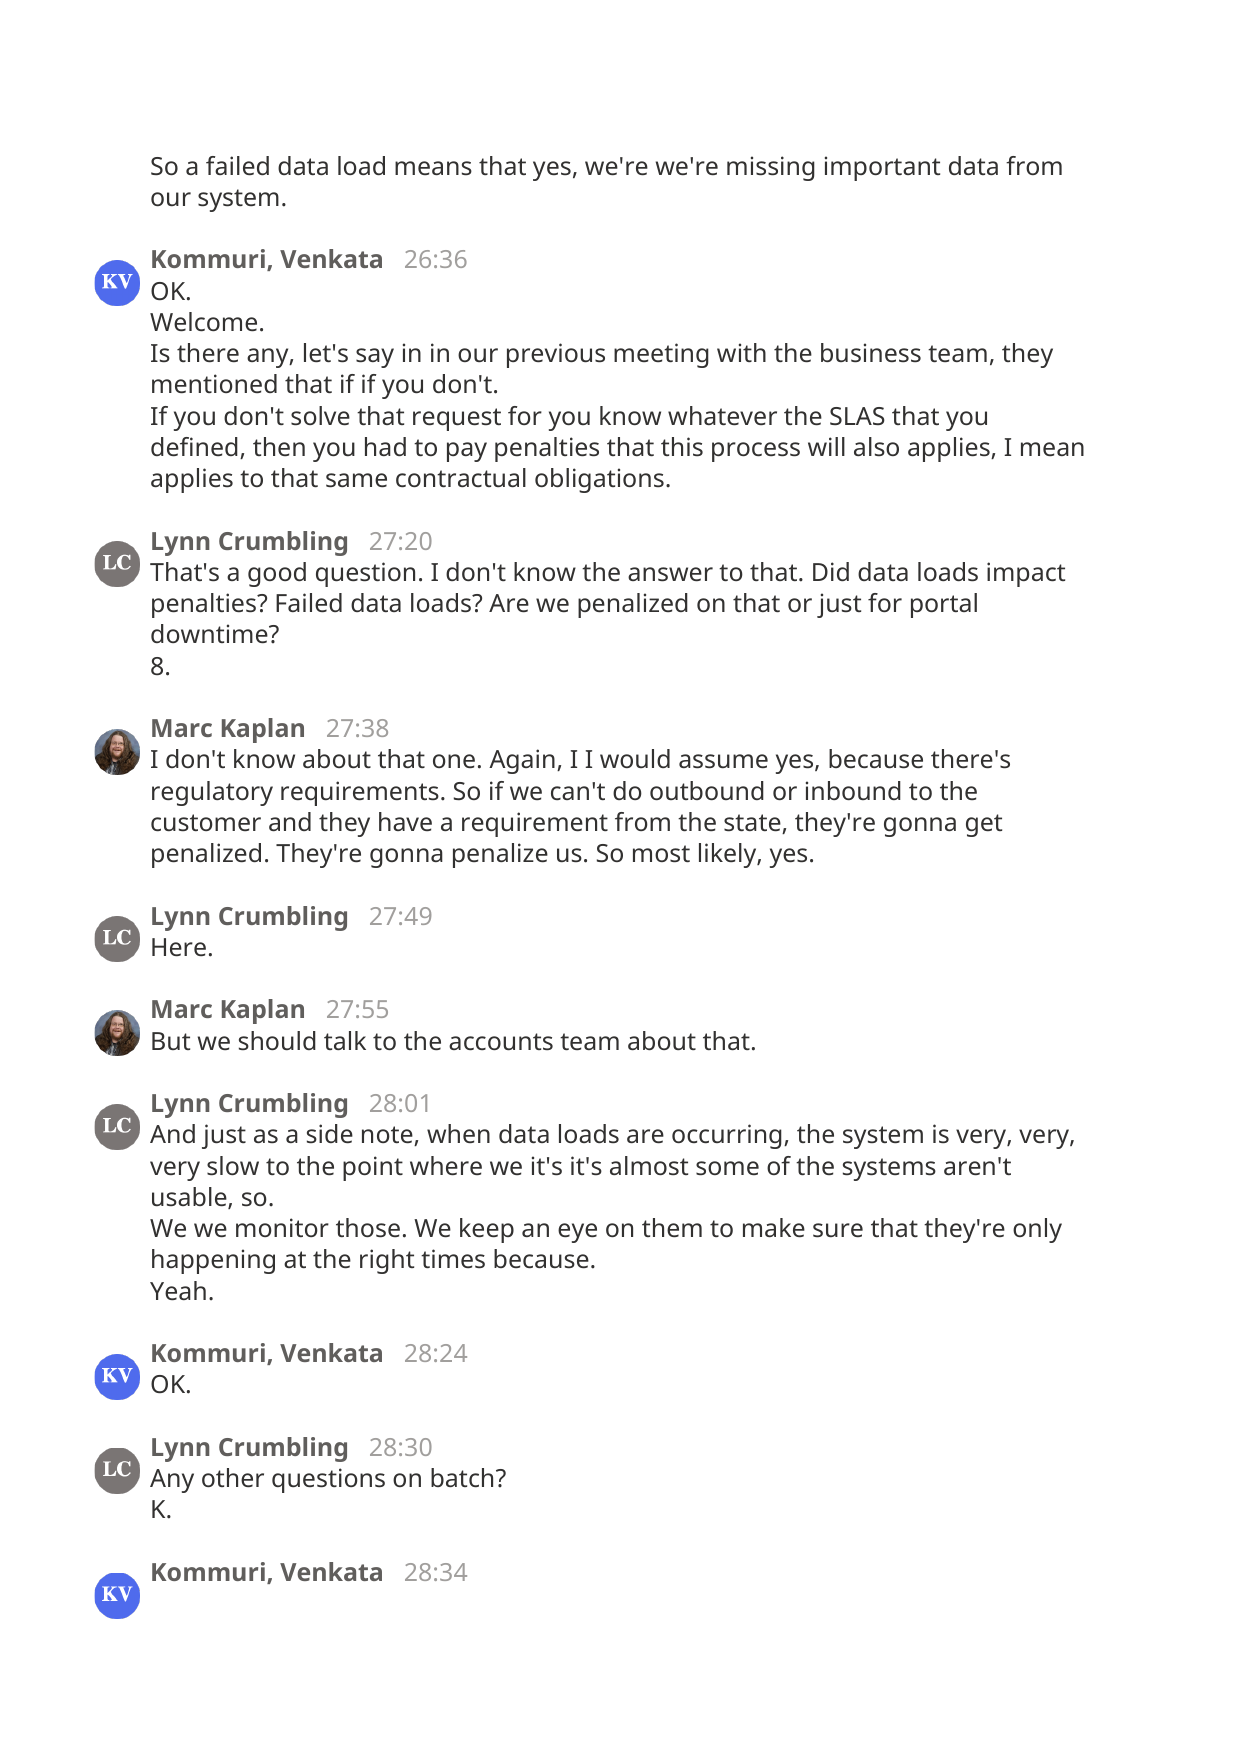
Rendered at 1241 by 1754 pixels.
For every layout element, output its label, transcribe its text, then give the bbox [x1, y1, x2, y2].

picture [94, 729, 140, 775]
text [150, 1525, 1090, 1587]
text Lynn Crumbling 27:49 Here. [150, 869, 1090, 962]
text Lynn Crumbling 27:20 That's a good question. I don't know the answer to that. Did data loads impact penalties? Failed data loads? Are we penalized on that or just for portal downtime? 8. [150, 494, 1090, 681]
picture [94, 1354, 140, 1400]
text Kommuri, Venkata 26:36 OK. Welcome. Is there any, let's say in in our previous meeting with the business team, they mentioned that if if you don't. If you don't solve that request for you know whatever the SLAS that you defined, then you had to pay penalties that this process will also applies, I mean applies to that same contractual obligations. [150, 212, 1090, 494]
picture [94, 1010, 140, 1056]
picture [94, 1104, 140, 1150]
picture [94, 1448, 140, 1494]
text Lynn Crumbling 28:30 Any other questions on batch? K. [150, 1400, 1090, 1525]
picture [94, 1573, 140, 1619]
text Marc Kaplan 27:55 But we should talk to the accounts team about that. [150, 962, 1090, 1056]
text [150, 150, 1090, 212]
text Lynn Crumbling 28:01 And just as a side note, when data loads are occurring, the system is very, very, very slow to the point where we it's it's almost some of the systems aren't usable, so. We we monitor those. We keep an eye on them to make sure that they're only happening at the right times because. Yeah. [150, 1056, 1090, 1306]
picture [94, 916, 140, 962]
text Marc Kaplan 27:38 I don't know about that one. Again, I I would assume yes, because there's regulatory requirements. So if we can't do outbound or inbound to the customer and they have a requirement from the state, they're gonna get penalized. They're gonna penalize us. So most likely, yes. [150, 681, 1090, 869]
text Kommuri, Venkata 28:24 OK. [150, 1306, 1090, 1400]
picture [94, 541, 140, 587]
picture [94, 260, 140, 306]
